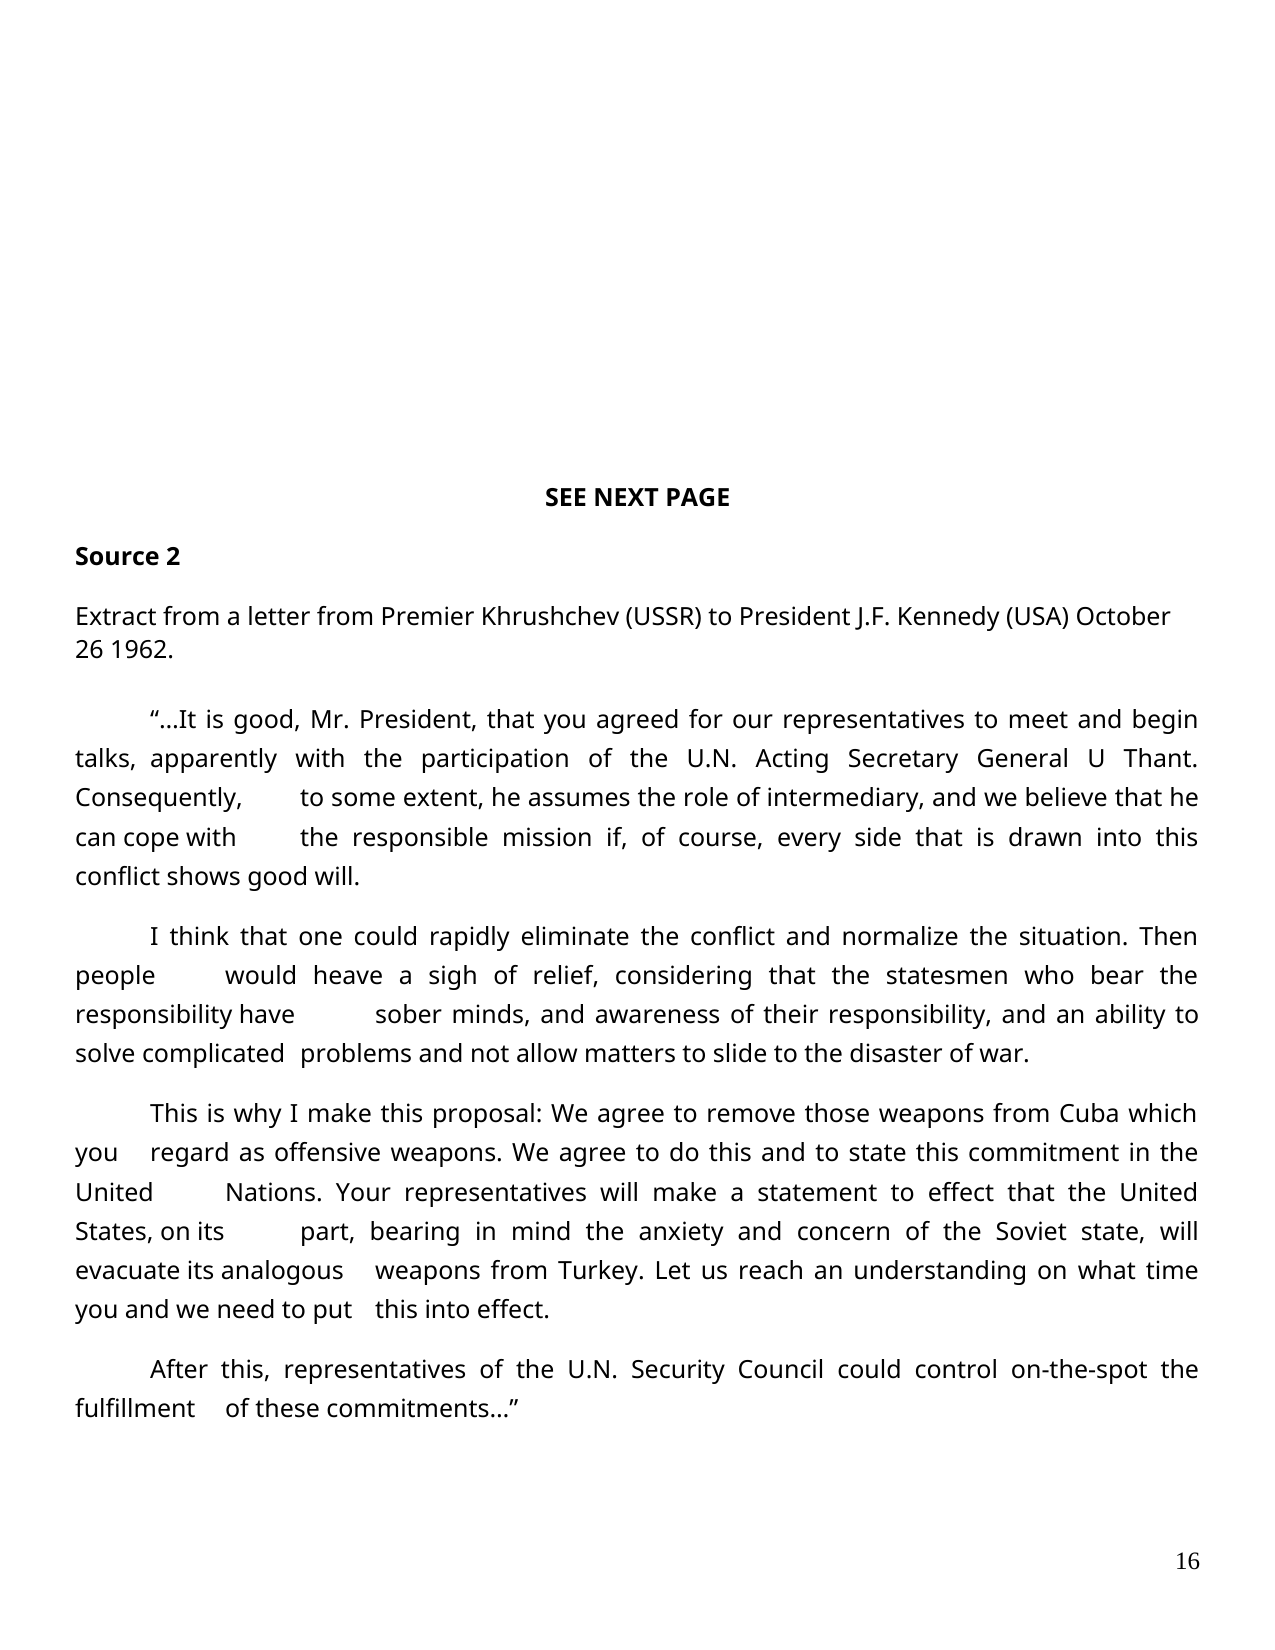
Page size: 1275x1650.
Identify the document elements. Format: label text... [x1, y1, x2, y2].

text Extract from a letter from Premier Khrushchev (USSR) to President J.F. Kennedy (USA) October 26 1962. [75, 598, 1200, 666]
text Source 2 [75, 539, 1200, 573]
text After this, representatives of the U.N. Security Council could control on-the-spot the fulfillment of these commitments…” [75, 1352, 1200, 1425]
text “…It is good, Mr. President, that you agreed for our representatives to meet and begin talks, apparently with the participation of the U.N. Acting Secretary General U Thant. Consequently, to some extent, he assumes the role of intermediary, and we believe that he can cope with the responsible mission if, of course, every side that is drawn into this conflict shows good will. [75, 702, 1200, 892]
text SEE NEXT PAGE [75, 480, 1200, 514]
text This is why I make this proposal: We agree to remove those weapons from Cuba which you regard as offensive weapons. We agree to do this and to state this commitment in the United Nations. Your representatives will make a statement to effect that the United States, on its part, bearing in mind the anxiety and concern of the Soviet state, will evacuate its analogous weapons from Turkey. Let us reach an understanding on what time you and we need to put this into effect. [75, 1096, 1200, 1326]
text I think that one could rapidly eliminate the conflict and normalize the situation. Then people would heave a sigh of relief, considering that the statesmen who bear the responsibility have sober minds, and awareness of their responsibility, and an ability to solve complicated problems and not allow matters to slide to the disaster of war. [75, 918, 1200, 1070]
